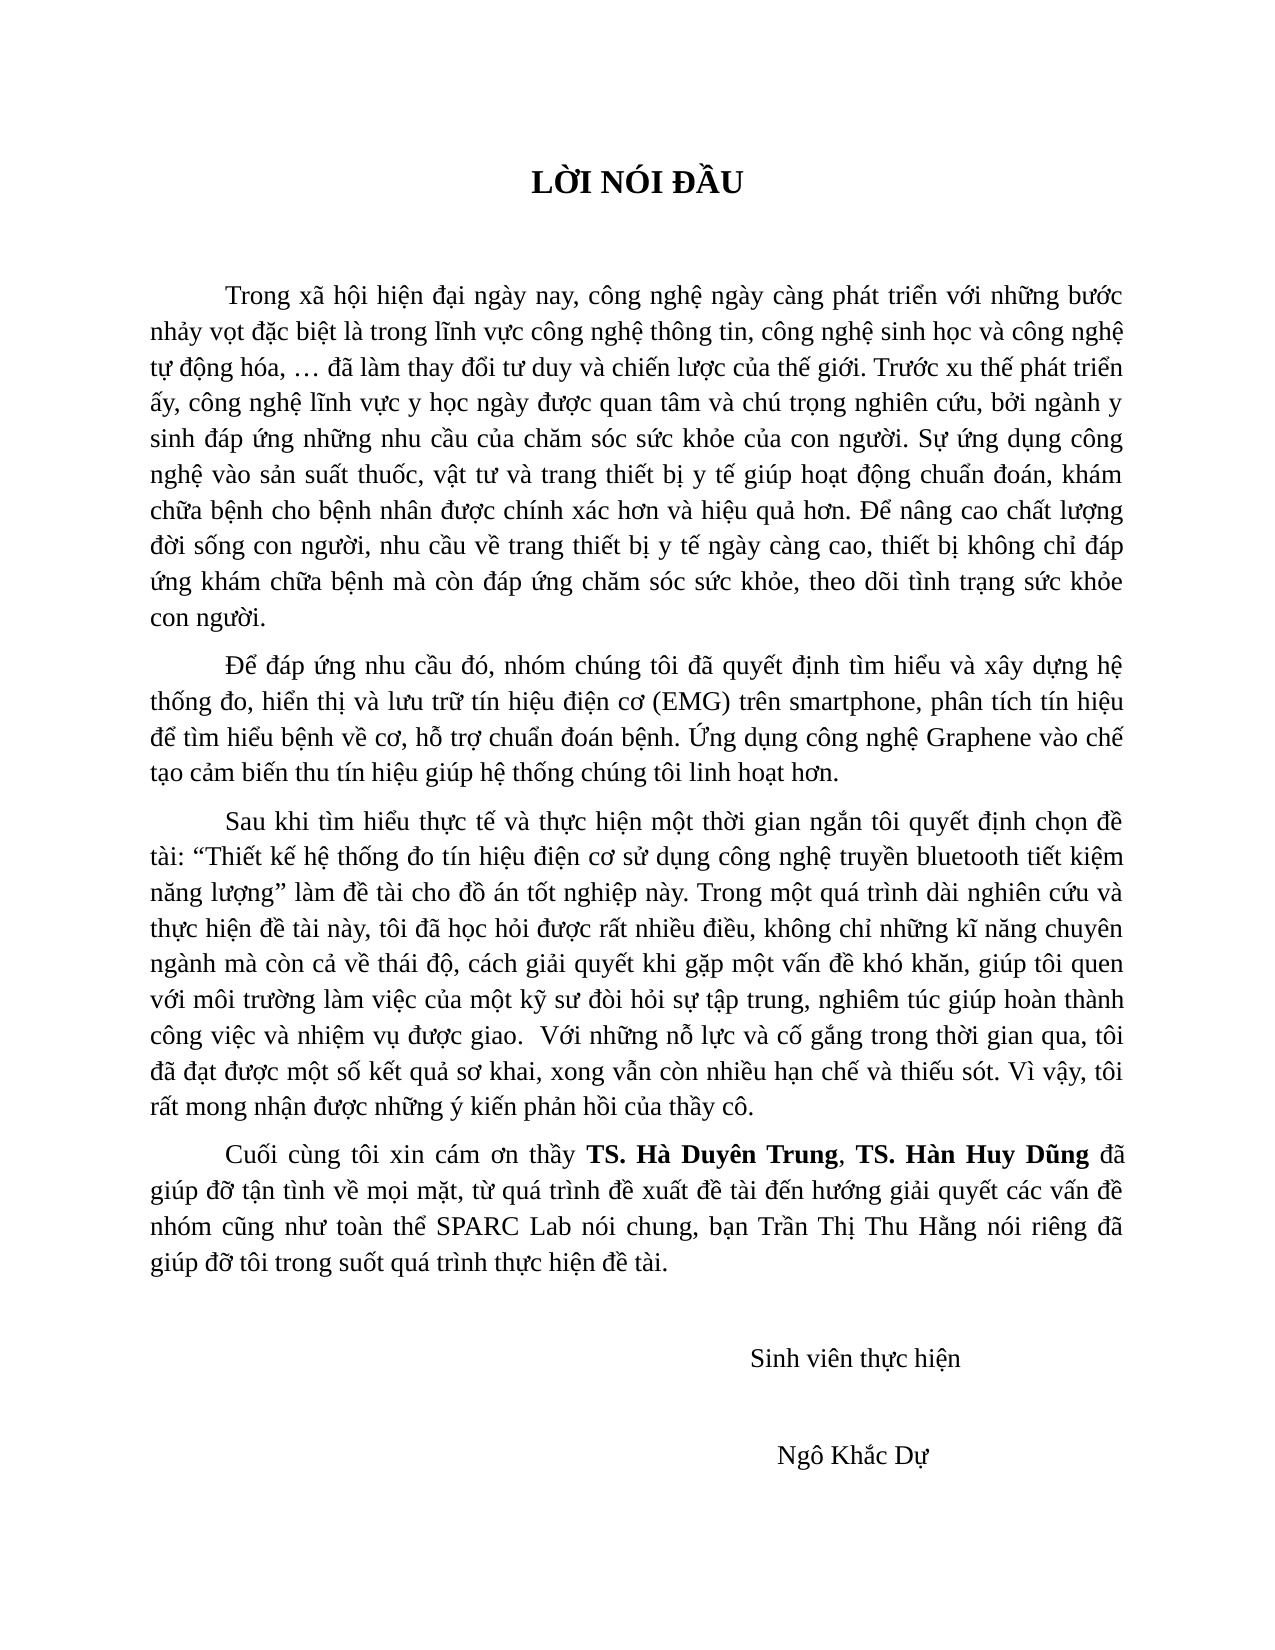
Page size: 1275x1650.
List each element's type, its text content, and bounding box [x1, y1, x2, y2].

text Trong xã hội hiện đại ngày nay, công nghệ ngày càng phát triển với những bước nhảy vọt đặc biệt là trong lĩnh vực công nghệ thông tin, công nghệ sinh học và công nghệ tự động hóa, … đã làm thay đổi tư duy và chiến lược của thế giới. Trước xu thế phát triển ấy, công nghệ lĩnh vực y học ngày được quan tâm và chú trọng nghiên cứu, bởi ngành y sinh đáp ứng những nhu cầu của chăm sóc sức khỏe của con người. Sự ứng dụng công nghệ vào sản suất thuốc, vật tư và trang thiết bị y tế giúp hoạt động chuẩn đoán, khám chữa bệnh cho bệnh nhân được chính xác hơn và hiệu quả hơn. Để nâng cao chất lượng đời sống con người, nhu cầu về trang thiết bị y tế ngày càng cao, thiết bị không chỉ đáp ứng khám chữa bệnh mà còn đáp ứng chăm sóc sức khỏe, theo dõi tình trạng sức khỏe con người. [150, 279, 1125, 632]
text LỜI NÓI ĐẦU [150, 162, 1125, 201]
text Để đáp ứng nhu cầu đó, nhóm chúng tôi đã quyết định tìm hiểu và xây dựng hệ thống đo, hiển thị và lưu trữ tín hiệu điện cơ (EMG) trên smartphone, phân tích tín hiệu để tìm hiểu bệnh về cơ, hỗ trợ chuẩn đoán bệnh. Ứng dụng công nghệ Graphene vào chế tạo cảm biến thu tín hiệu giúp hệ thống chúng tôi linh hoạt hơn. [150, 649, 1125, 787]
text Sinh viên thực hiện [150, 1342, 1125, 1373]
text Sau khi tìm hiểu thực tế và thực hiện một thời gian ngắn tôi quyết định chọn đề tài: “Thiết kế hệ thống đo tín hiệu điện cơ sử dụng công nghệ truyền bluetooth tiết kiệm năng lượng” làm đề tài cho đồ án tốt nghiệp này. Trong một quá trình dài nghiên cứu và thực hiện đề tài này, tôi đã học hỏi được rất nhiều điều, không chỉ những kĩ năng chuyên ngành mà còn cả về thái độ, cách giải quyết khi gặp một vấn đề khó khăn, giúp tôi quen với môi trường làm việc của một kỹ sư đòi hỏi sự tập trung, nghiêm túc giúp hoàn thành công việc và nhiệm vụ được giao. Với những nỗ lực và cố gắng trong thời gian qua, tôi đã đạt được một số kết quả sơ khai, xong vẫn còn nhiều hạn chế và thiếu sót. Vì vậy, tôi rất mong nhận được những ý kiến phản hồi của thầy cô. [150, 804, 1125, 1122]
text Cuối cùng tôi xin cám ơn thầy TS. Hà Duyên Trung, TS. Hàn Huy Dũng đã giúp đỡ tận tình về mọi mặt, từ quá trình đề xuất đề tài đến hướng giải quyết các vấn đề nhóm cũng như toàn thể SPARC Lab nói chung, bạn Trần Thị Thu Hằng nói riêng đã giúp đỡ tôi trong suốt quá trình thực hiện đề tài. [150, 1139, 1125, 1277]
text Ngô Khắc Dự [150, 1439, 1125, 1470]
